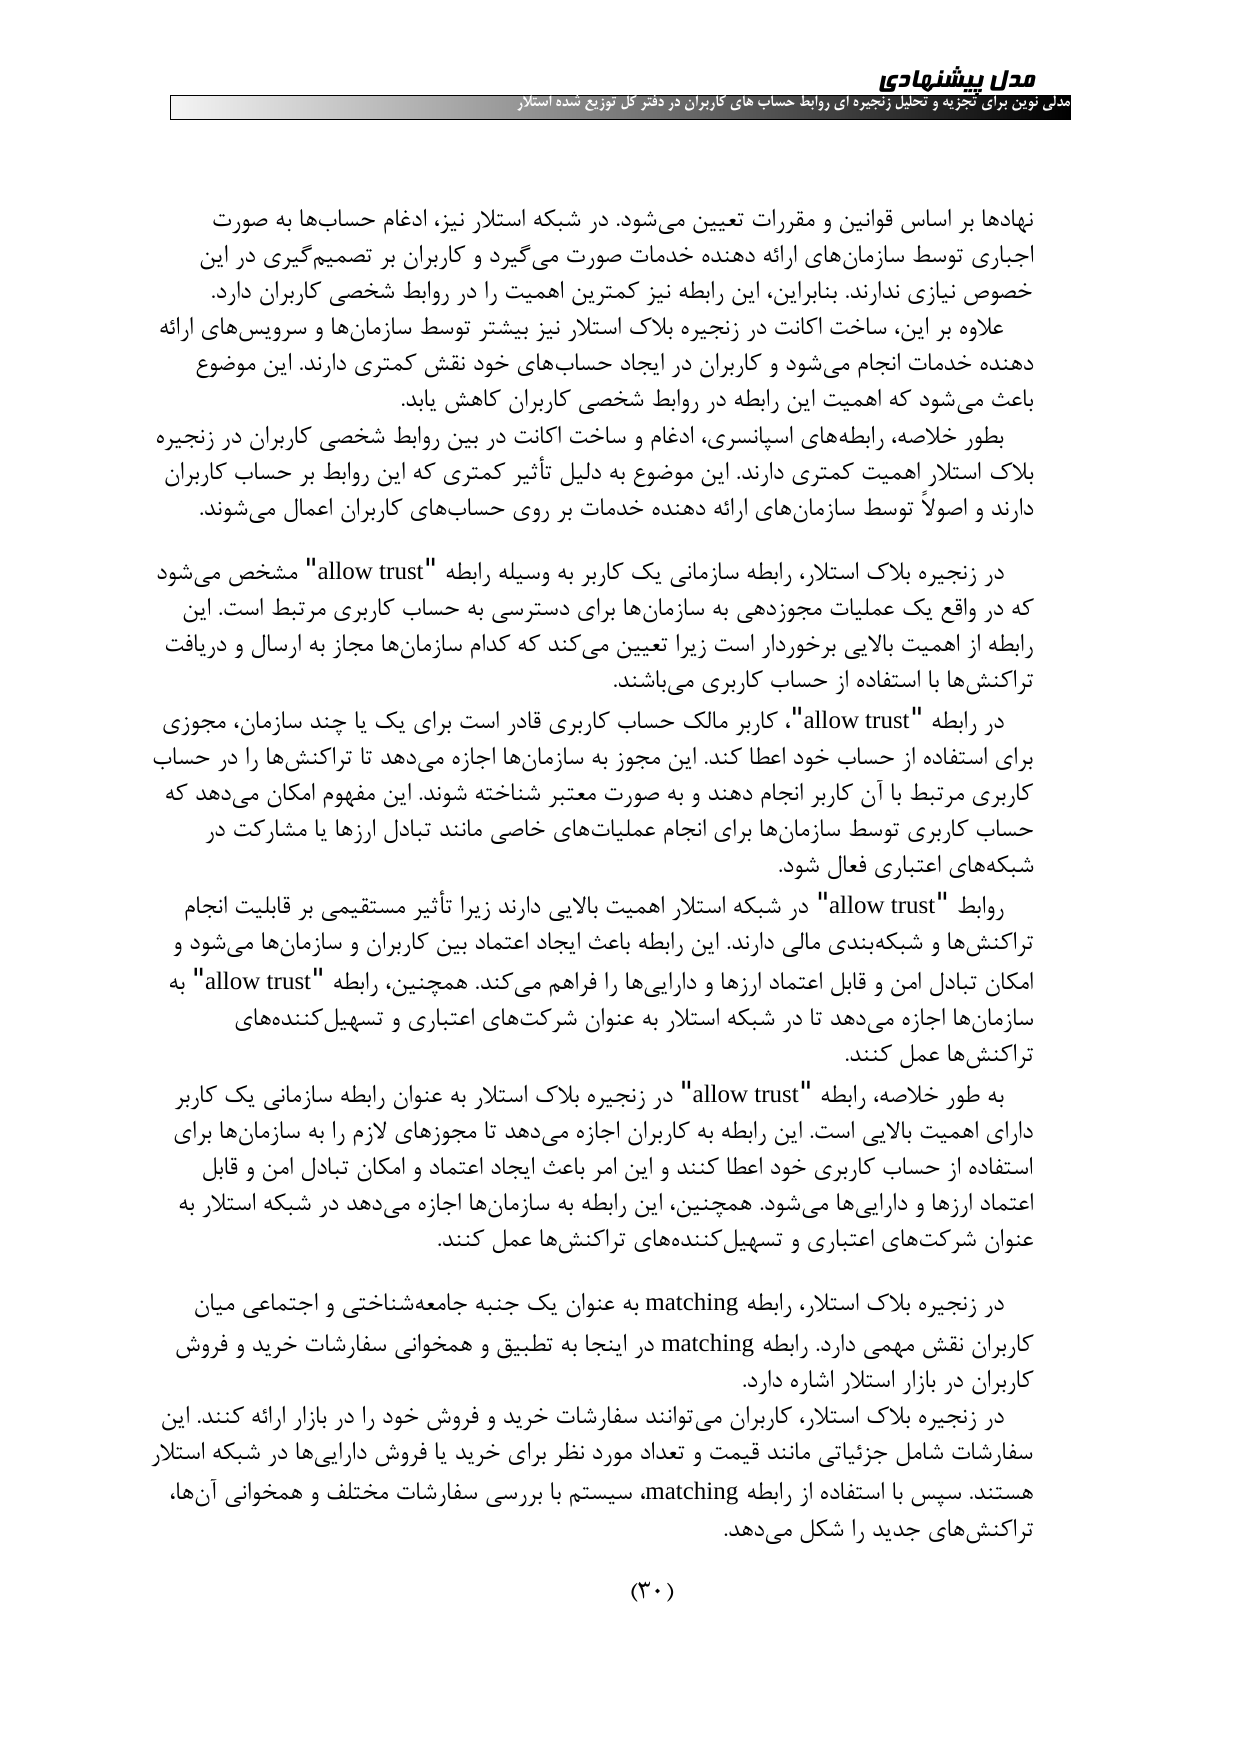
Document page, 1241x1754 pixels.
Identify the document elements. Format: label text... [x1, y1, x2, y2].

text در زنجیره بلاک استلار، رابطه matching به عنوان یک جنبه جامعه‌شناختی و اجتماعی میان کاربران نقش مهمی دارد. رابطه matching در اینجا به تطبیق و همخوانی سفارشات خرید و فروش کاربران در بازار استلار اشاره دارد. [147, 1287, 1033, 1397]
text در رابطه "allow trust"، کاربر مالک حساب کاربری قادر است برای یک یا چند سازمان، مجوزی برای استفاده از حساب خود اعطا کند. این مجوز به سازمان‌ها اجازه می‌دهد تا تراکنش‌ها را در حساب کاربری مرتبط با آن کاربر انجام دهند و به صورت معتبر شناخته شوند. این مفهوم امکان می‌دهد که حساب کاربری توسط سازمان‌ها برای انجام عملیات‌های خاصی مانند تبادل ارزها یا مشارکت در شبکه‌های اعتباری فعال شود. [147, 705, 1033, 883]
text به طور خلاصه، رابطه "allow trust" در زنجیره بلاک استلار به عنوان رابطه سازمانی یک کاربر دارای اهمیت بالایی است. این رابطه به کاربران اجازه می‌دهد تا مجوزهای لازم را به سازمان‌ها برای استفاده از حساب کاربری خود اعطا کنند و این امر باعث ایجاد اعتماد و امکان تبادل امن و قابل اعتماد ارزها و دارایی‌ها می‌شود. همچنین، این رابطه به سازمان‌ها اجازه می‌دهد در شبکه استلار به عنوان شرکت‌های اعتباری و تسهیل‌کننده‌های تراکنش‌ها عمل کنند. [147, 1079, 1033, 1257]
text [147, 207, 1033, 308]
text علاوه بر این، ساخت اکانت در زنجیره بلاک استلار نیز بیشتر توسط سازمان‌ها و سرویس‌های ارائه دهنده خدمات انجام می‌شود و کاربران در ایجاد حساب‌های خود نقش کمتری دارند. این موضوع باعث می‌شود که اهمیت این رابطه در روابط شخصی کاربران کاهش یابد. [147, 315, 1033, 417]
text روابط "allow trust" در شبکه استلار اهمیت بالایی دارند زیرا تأثیر مستقیمی بر قابلیت انجام تراکنش‌ها و شبکه‌بندی مالی دارند. این رابطه باعث ایجاد اعتماد بین کاربران و سازمان‌ها می‌شود و امکان تبادل امن و قابل اعتماد ارزها و دارایی‌ها را فراهم می‌کند. همچنین، رابطه "allow trust" به سازمان‌ها اجازه می‌دهد تا در شبکه استلار به عنوان شرکت‌های اعتباری و تسهیل‌کننده‌های تراکنش‌ها عمل کنند. [147, 890, 1033, 1072]
text در زنجیره بلاک استلار، رابطه سازمانی یک کاربر به وسیله رابطه "allow trust" مشخص می‌شود که در واقع یک عملیات مجوزدهی به سازمان‌ها برای دسترسی به حساب کاربری مرتبط است. این رابطه از اهمیت بالایی برخوردار است زیرا تعیین می‌کند که کدام سازمان‌ها مجاز به ارسال و دریافت تراکنش‌ها با استفاده از حساب کاربری می‌باشند. [147, 556, 1033, 698]
text در زنجیره بلاک استلار، کاربران می‌توانند سفارشات خرید و فروش خود را در بازار ارائه کنند. این سفارشات شامل جزئیاتی مانند قیمت و تعداد مورد نظر برای خرید یا فروش دارایی‌ها در شبکه استلار هستند. سپس با استفاده از رابطه matching، سیستم با بررسی سفارشات مختلف و همخوانی آن‌ها، تراکنش‌های جدید را شکل می‌دهد. [147, 1404, 1033, 1546]
text بطور خلاصه، رابطه‌های اسپانسری، ادغام و ساخت اکانت در بین روابط شخصی کاربران در زنجیره بلاک استلار اهمیت کمتری دارند. این موضوع به دلیل تأثیر کمتری که این روابط بر حساب کاربران دارند و اصولاً توسط سازمان‌های ارائه دهنده خدمات بر روی حساب‌های کاربران اعمال می‌شوند. [147, 424, 1033, 525]
